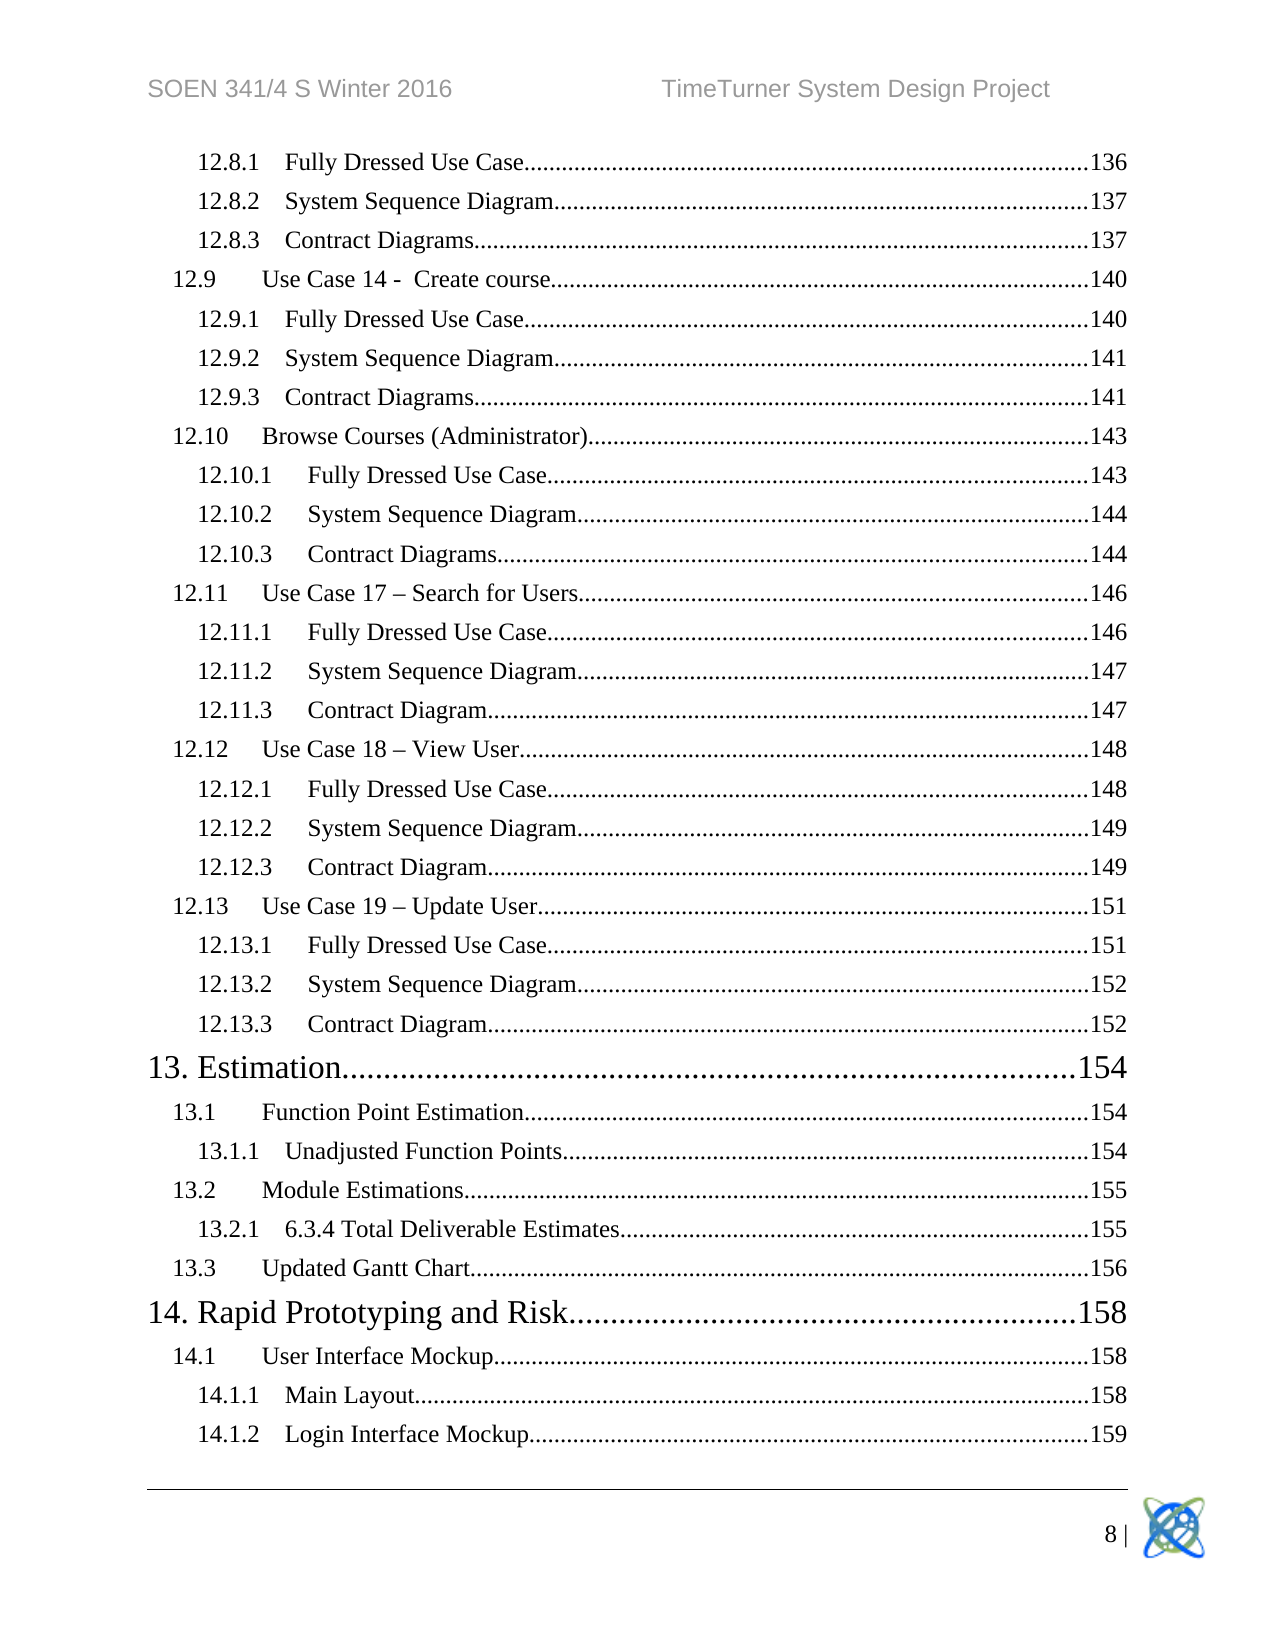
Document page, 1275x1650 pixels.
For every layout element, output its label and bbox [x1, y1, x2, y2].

picture [1123, 1490, 1224, 1566]
